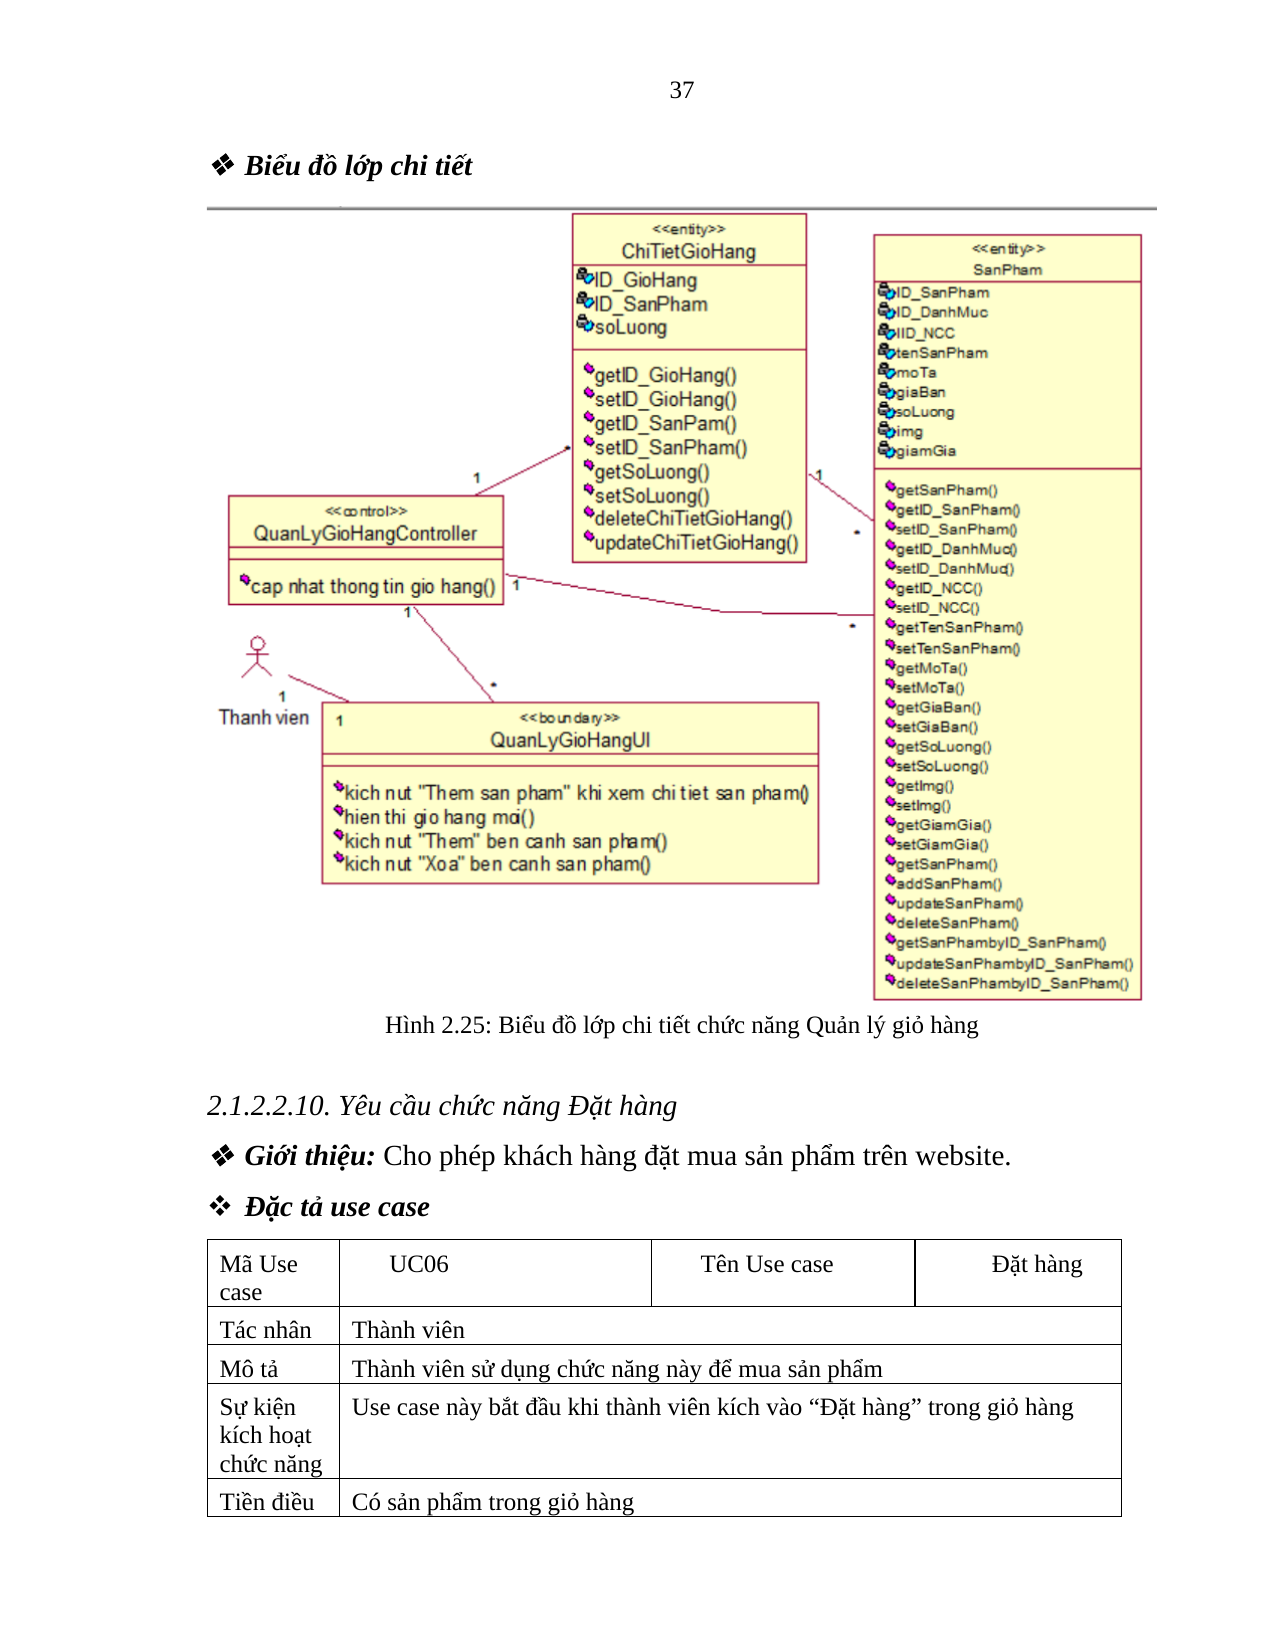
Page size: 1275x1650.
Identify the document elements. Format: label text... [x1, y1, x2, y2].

table_cell Sự kiện kích hoạt chức năng [208, 1384, 339, 1478]
list Biểu đồ lớp chi tiết [207, 148, 1157, 181]
list Giới thiệu: Cho phép khách hàng đặt mua sản phẩm trên website. [207, 1138, 1157, 1172]
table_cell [340, 1479, 1121, 1516]
table_cell Mô tả [208, 1345, 339, 1382]
table_cell Use case này bắt đầu khi thành viên kích vào “Đặt hàng” trong giỏ hàng [340, 1384, 1121, 1478]
table_header Tên Use case [652, 1240, 914, 1306]
table_header Mã Use case [208, 1240, 339, 1306]
subtitle 2.1.2.2.10. Yêu cầu chức năng Đặt hàng [207, 1088, 1157, 1122]
text Hình 2.25: Biểu đồ lớp chi tiết chức năng Quản lý giỏ hàng [207, 1010, 1157, 1039]
picture [206, 206, 1157, 1010]
table_cell Tác nhân [208, 1307, 339, 1344]
list Đặc tả use case [207, 1189, 1157, 1223]
table_cell Tiền điều kiện [208, 1479, 339, 1516]
table_cell Thành viên [340, 1307, 1121, 1344]
table_cell Thành viên sử dụng chức năng này để mua sản phẩm [340, 1345, 1121, 1382]
table_header Đặt hàng [916, 1240, 1121, 1306]
table_header UC06 [340, 1240, 651, 1306]
